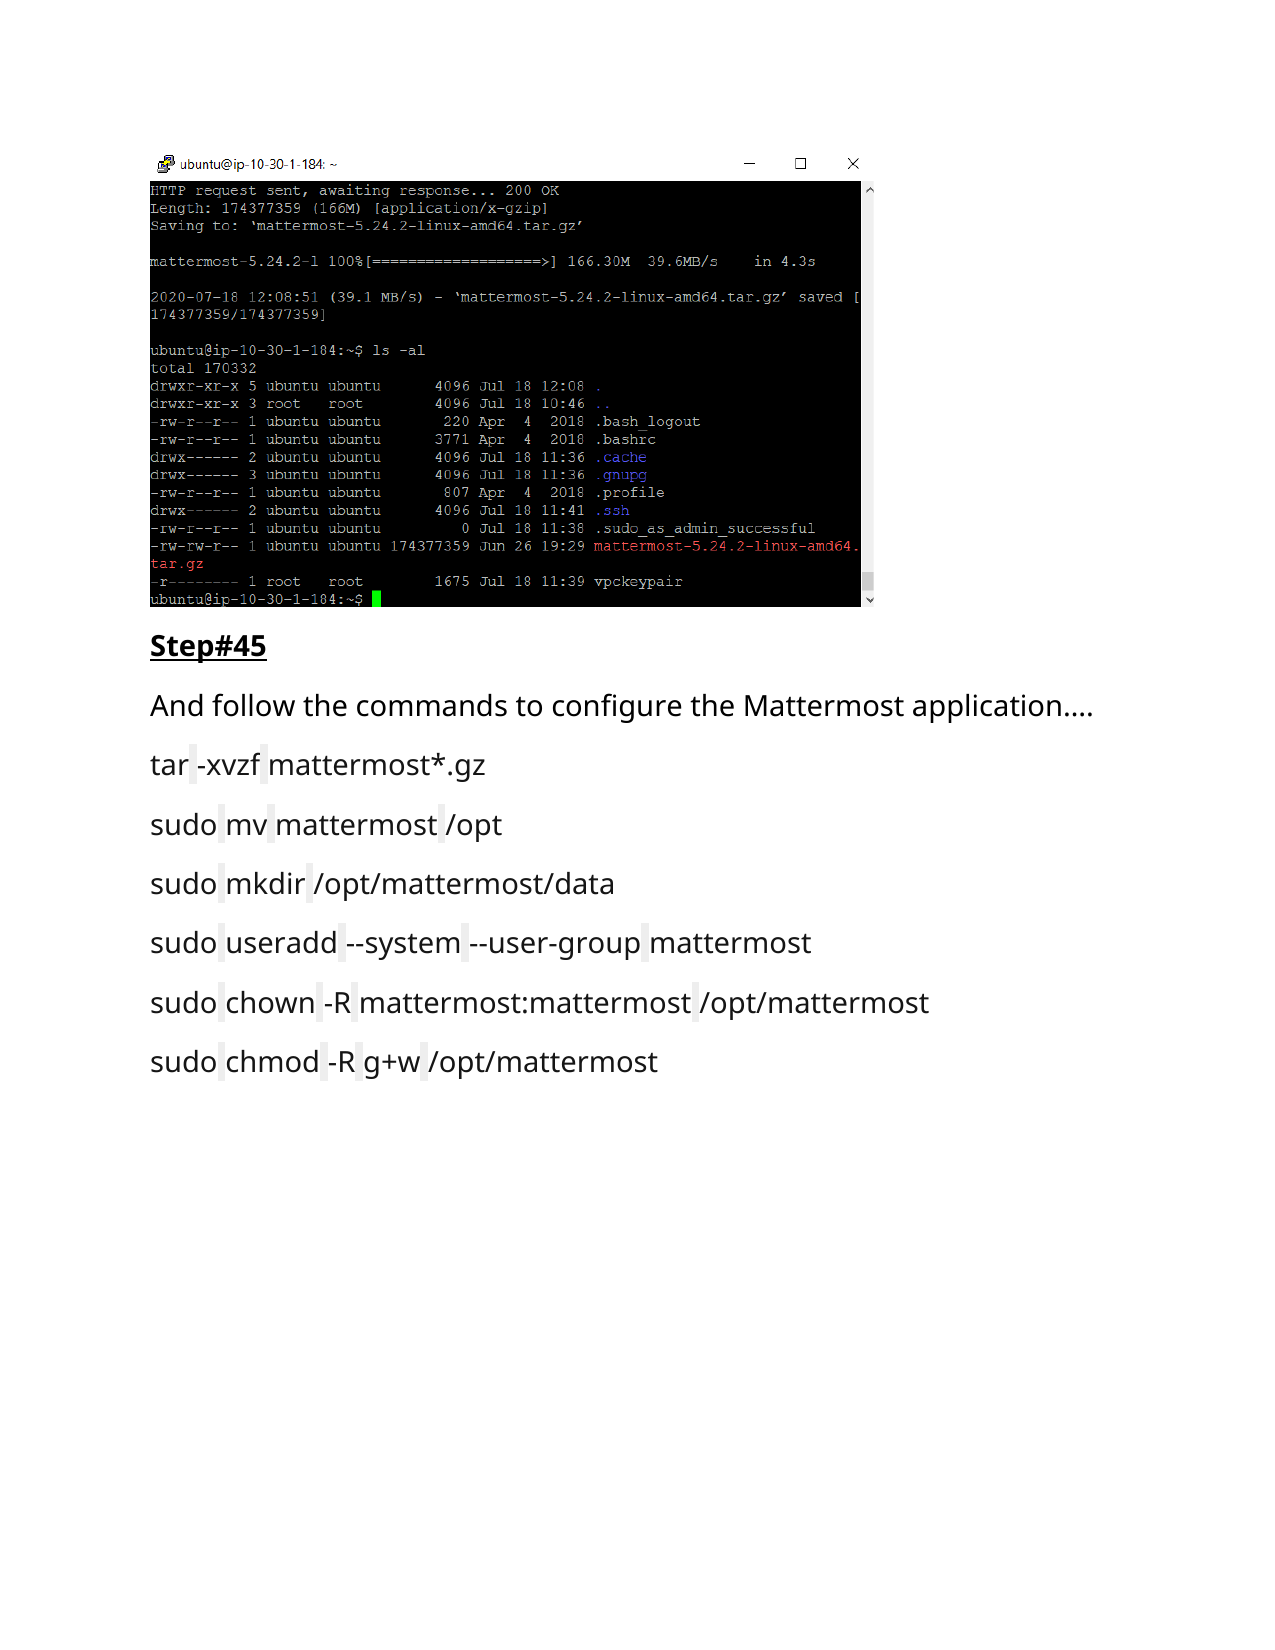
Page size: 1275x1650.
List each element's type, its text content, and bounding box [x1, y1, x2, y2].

text sudo mkdir /opt/mattermost/data [225, 863, 306, 903]
text sudo chmod -R g+w /opt/mattermost [428, 1042, 1125, 1081]
text sudo useradd --system --user-group mattermost [649, 923, 1125, 962]
text sudo mv mattermost /opt [225, 804, 267, 843]
text sudo mv mattermost /opt [150, 804, 218, 843]
text tar -xvzf mattermost*.gz [150, 744, 189, 784]
text And follow the commands to configure the Mattermost application…. [150, 685, 1125, 724]
text sudo mv mattermost /opt [275, 804, 438, 843]
picture [150, 150, 874, 607]
text sudo mkdir /opt/mattermost/data [313, 863, 1125, 903]
text tar -xvzf mattermost*.gz [268, 744, 1125, 784]
text sudo chmod -R g+w /opt/mattermost [150, 1042, 218, 1081]
text sudo useradd --system --user-group mattermost [346, 923, 461, 962]
text sudo chown -R mattermost:mattermost /opt/mattermost [358, 982, 692, 1022]
text tar -xvzf mattermost*.gz [197, 744, 260, 784]
text Step#45 [150, 625, 1125, 665]
text sudo chmod -R g+w /opt/mattermost [363, 1042, 420, 1081]
text sudo mv mattermost /opt [445, 804, 1125, 843]
text sudo mkdir /opt/mattermost/data [150, 863, 218, 903]
text sudo chown -R mattermost:mattermost /opt/mattermost [699, 982, 1125, 1022]
text sudo useradd --system --user-group mattermost [225, 923, 338, 962]
text sudo chmod -R g+w /opt/mattermost [225, 1042, 320, 1081]
text sudo useradd --system --user-group mattermost [469, 923, 641, 962]
text sudo chown -R mattermost:mattermost /opt/mattermost [225, 982, 316, 1022]
